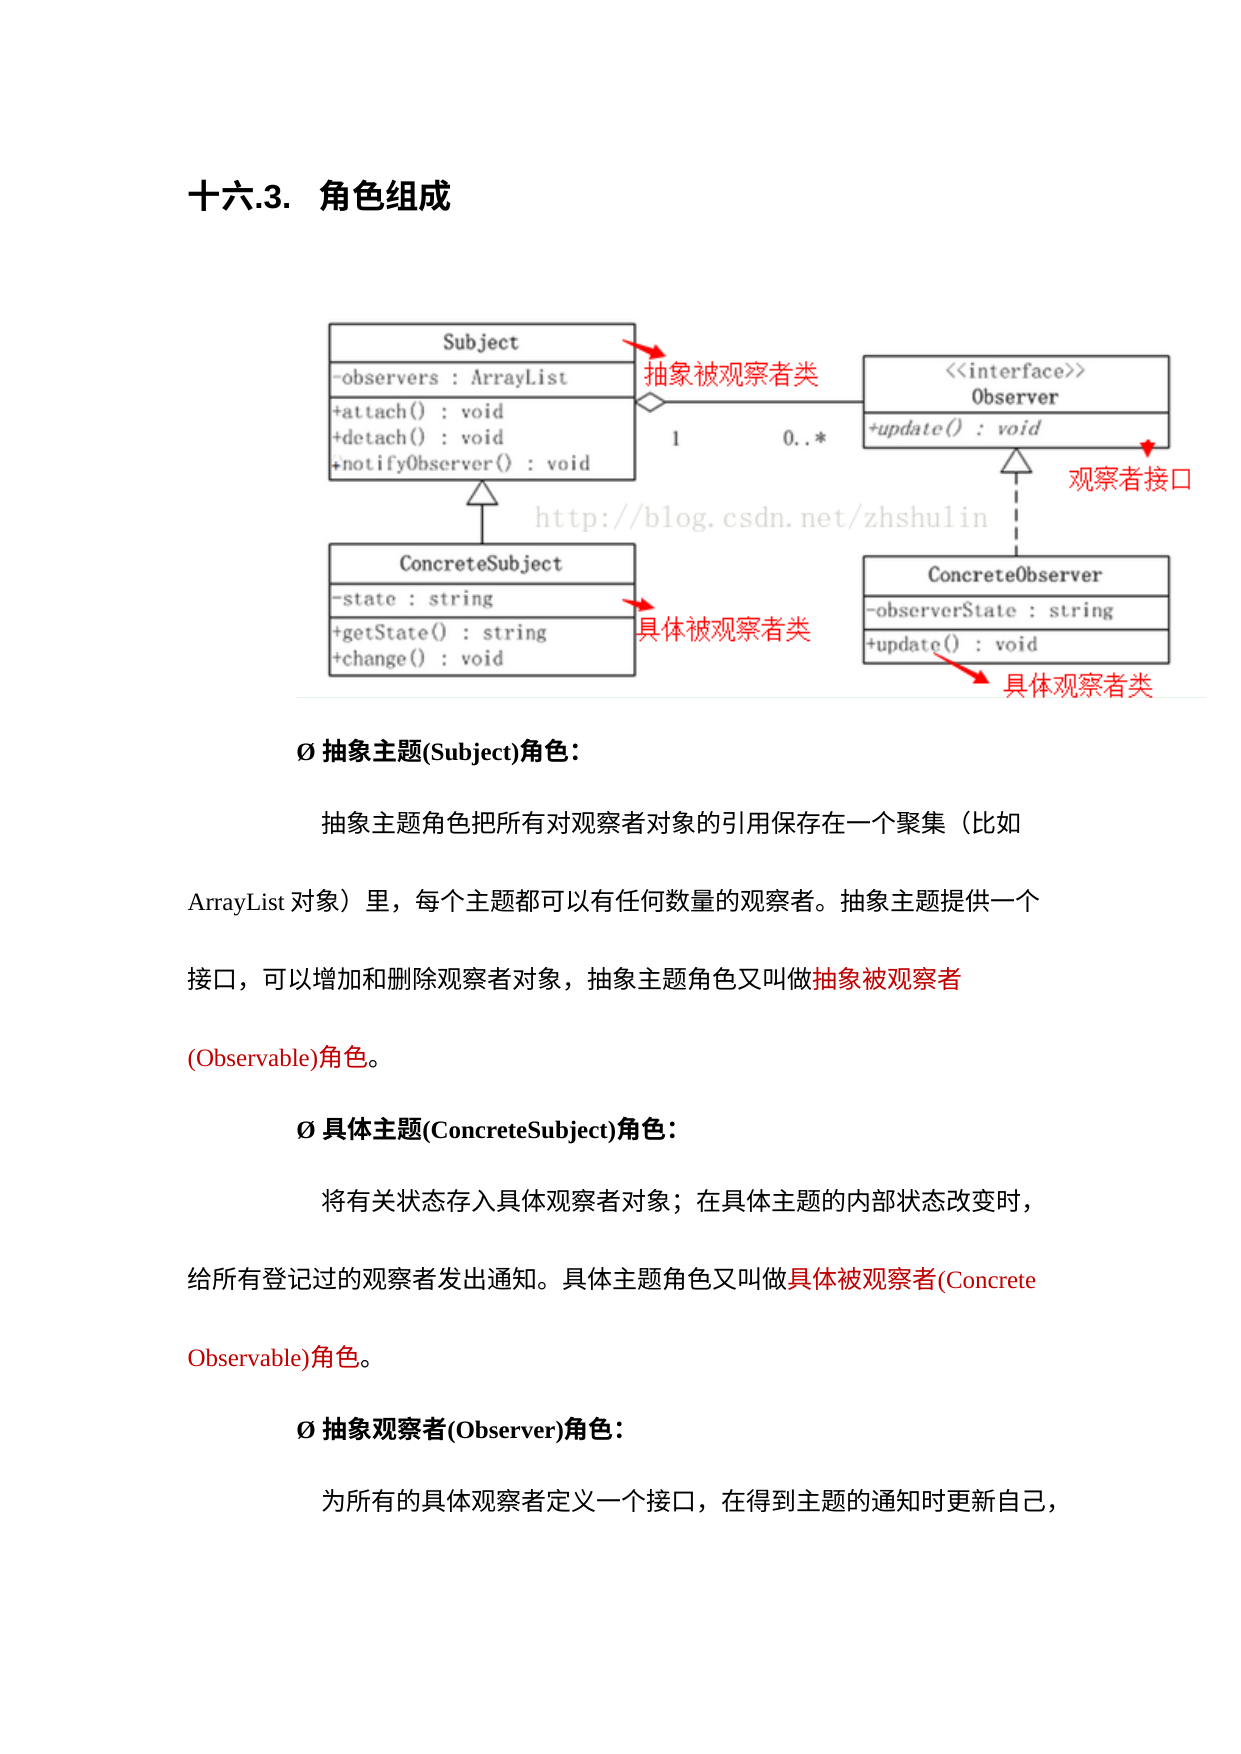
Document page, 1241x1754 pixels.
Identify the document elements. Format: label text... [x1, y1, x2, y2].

text Ø 抽象主题(Subject)角色： [187, 717, 1053, 782]
subtitle 角色组成 [187, 162, 1053, 227]
text Ø 抽象观察者(Observer)角色： [187, 1395, 1053, 1460]
text 抽象主题角色把所有对观察者对象的引用保存在一个聚集（比如ArrayList对象）里，每个主题都可以有任何数量的观察者。抽象主题提供一个接口，可以增加和删除观察者对象，抽象主题角色又叫做抽象被观察者(Observable)角色。 [187, 789, 1053, 1088]
text Ø 具体主题(ConcreteSubject)角色： [187, 1095, 1053, 1160]
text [187, 1467, 1053, 1532]
picture [296, 302, 1207, 698]
text 将有关状态存入具体观察者对象；在具体主题的内部状态改变时，给所有登记过的观察者发出通知。具体主题角色又叫做具体被观察者(Concrete Observable)角色。 [187, 1167, 1053, 1388]
